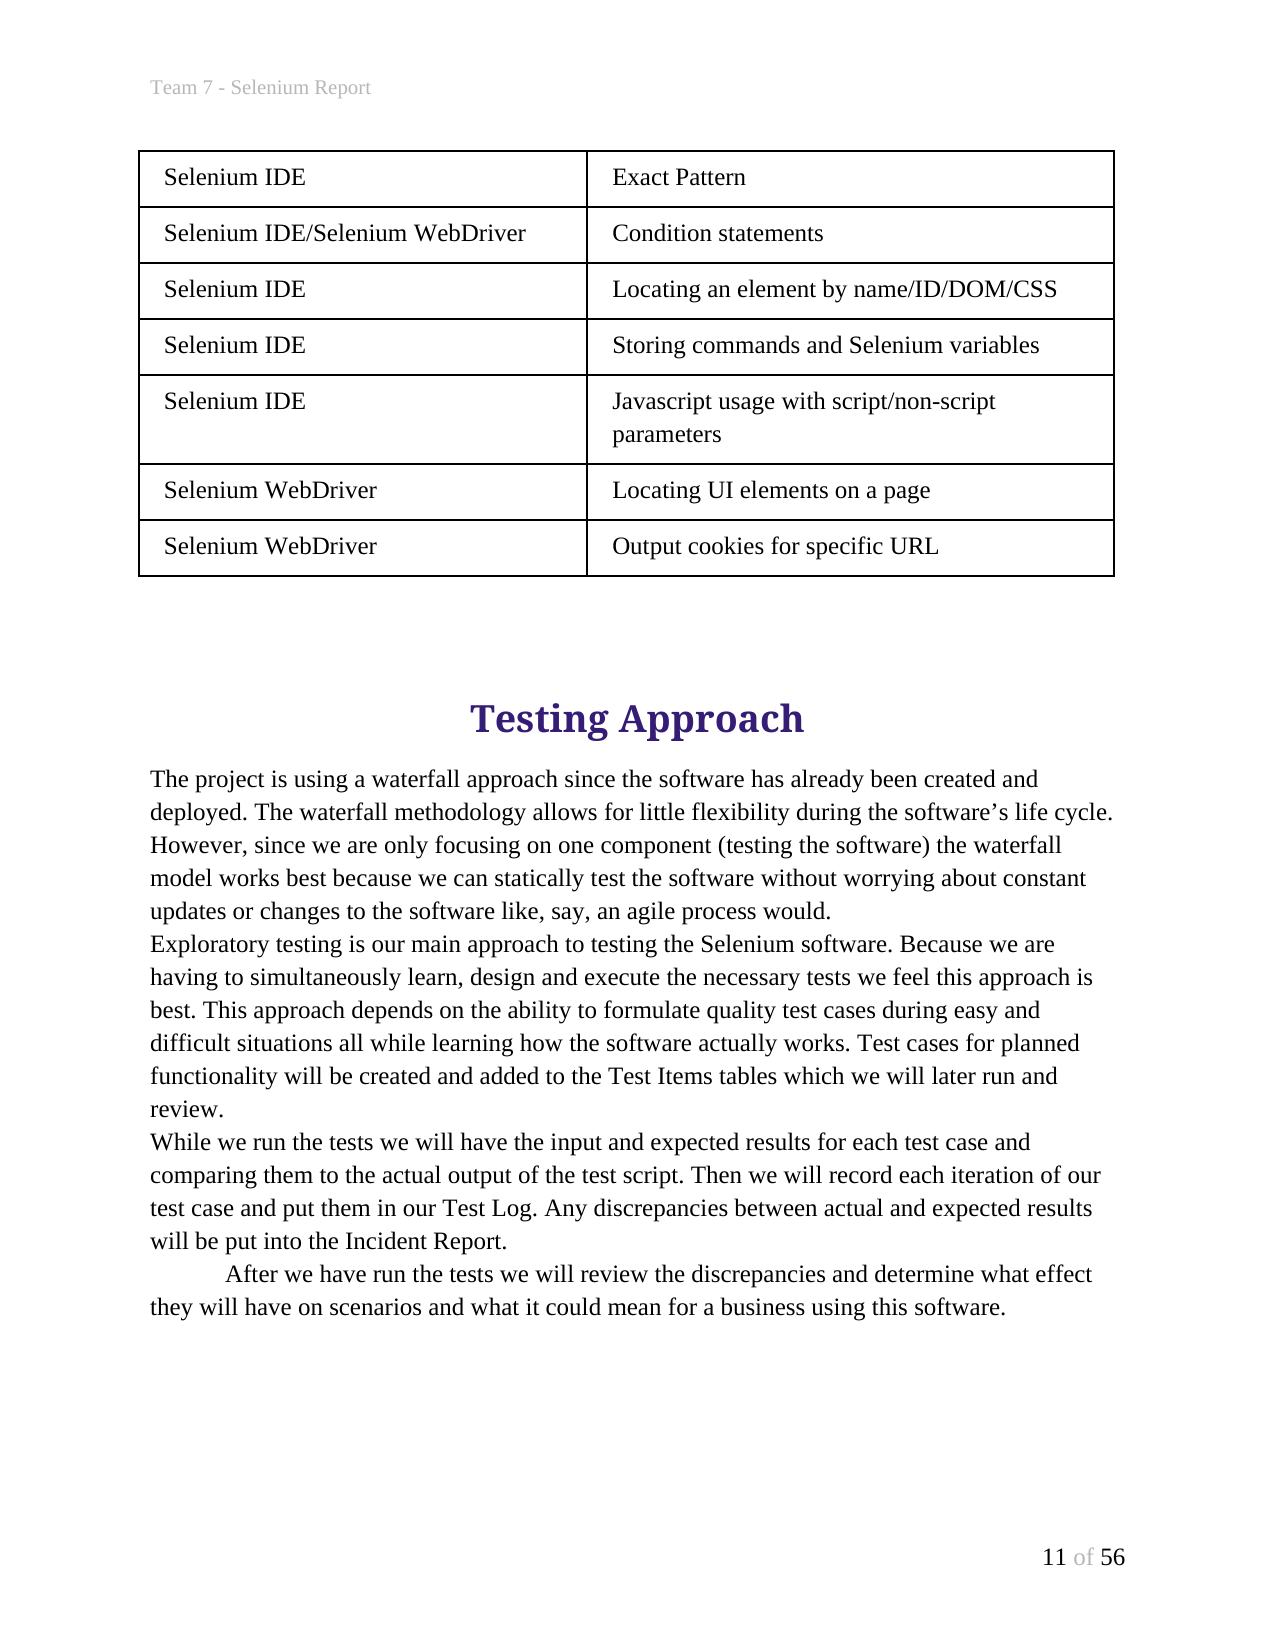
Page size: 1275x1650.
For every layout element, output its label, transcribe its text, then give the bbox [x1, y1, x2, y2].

text Exploratory testing is our main approach to testing the Selenium software. Because we are having to simultaneously learn, design and execute the necessary tests we feel this approach is best. This approach depends on the ability to formulate quality test cases during easy and difficult situations all while learning how the software actually works. Test cases for planned functionality will be created and added to the Test Items tables which we will later run and review. [150, 929, 1125, 1123]
table_cell Condition statements [588, 208, 1113, 262]
table_cell Locating UI elements on a page [588, 465, 1113, 519]
text While we run the tests we will have the input and expected results for each test case and comparing them to the actual output of the test script. Then we will record each iteration of our test case and put them in our Test Log. Any discrepancies between actual and expected results will be put into the Incident Report. [150, 1127, 1125, 1255]
subtitle Testing Approach [150, 693, 1125, 744]
table_cell Selenium IDE [140, 152, 586, 206]
text The project is using a waterfall approach since the software has already been created and deployed. The waterfall methodology allows for little flexibility during the software’s life cycle. However, since we are only focusing on one component (testing the software) the waterfall model works best because we can statically test the software without worrying about constant updates or changes to the software like, say, an agile process would. [150, 764, 1125, 925]
table_cell Selenium WebDriver [140, 465, 586, 519]
table_cell Locating an element by name/ID/DOM/CSS [588, 264, 1113, 318]
table_cell Selenium WebDriver [140, 521, 586, 574]
table_cell Selenium IDE [140, 376, 586, 463]
table_cell Selenium IDE/Selenium WebDriver [140, 208, 586, 262]
table_cell Selenium IDE [140, 264, 586, 318]
table_cell Selenium IDE [140, 320, 586, 374]
text After we have run the tests we will review the discrepancies and determine what effect they will have on scenarios and what it could mean for a business using this software. [150, 1259, 1125, 1321]
table_cell Storing commands and Selenium variables [588, 320, 1113, 374]
table_cell Output cookies for specific URL [588, 521, 1113, 574]
table_cell Exact Pattern [588, 152, 1113, 206]
table_cell Javascript usage with script/non-script parameters [588, 376, 1113, 463]
